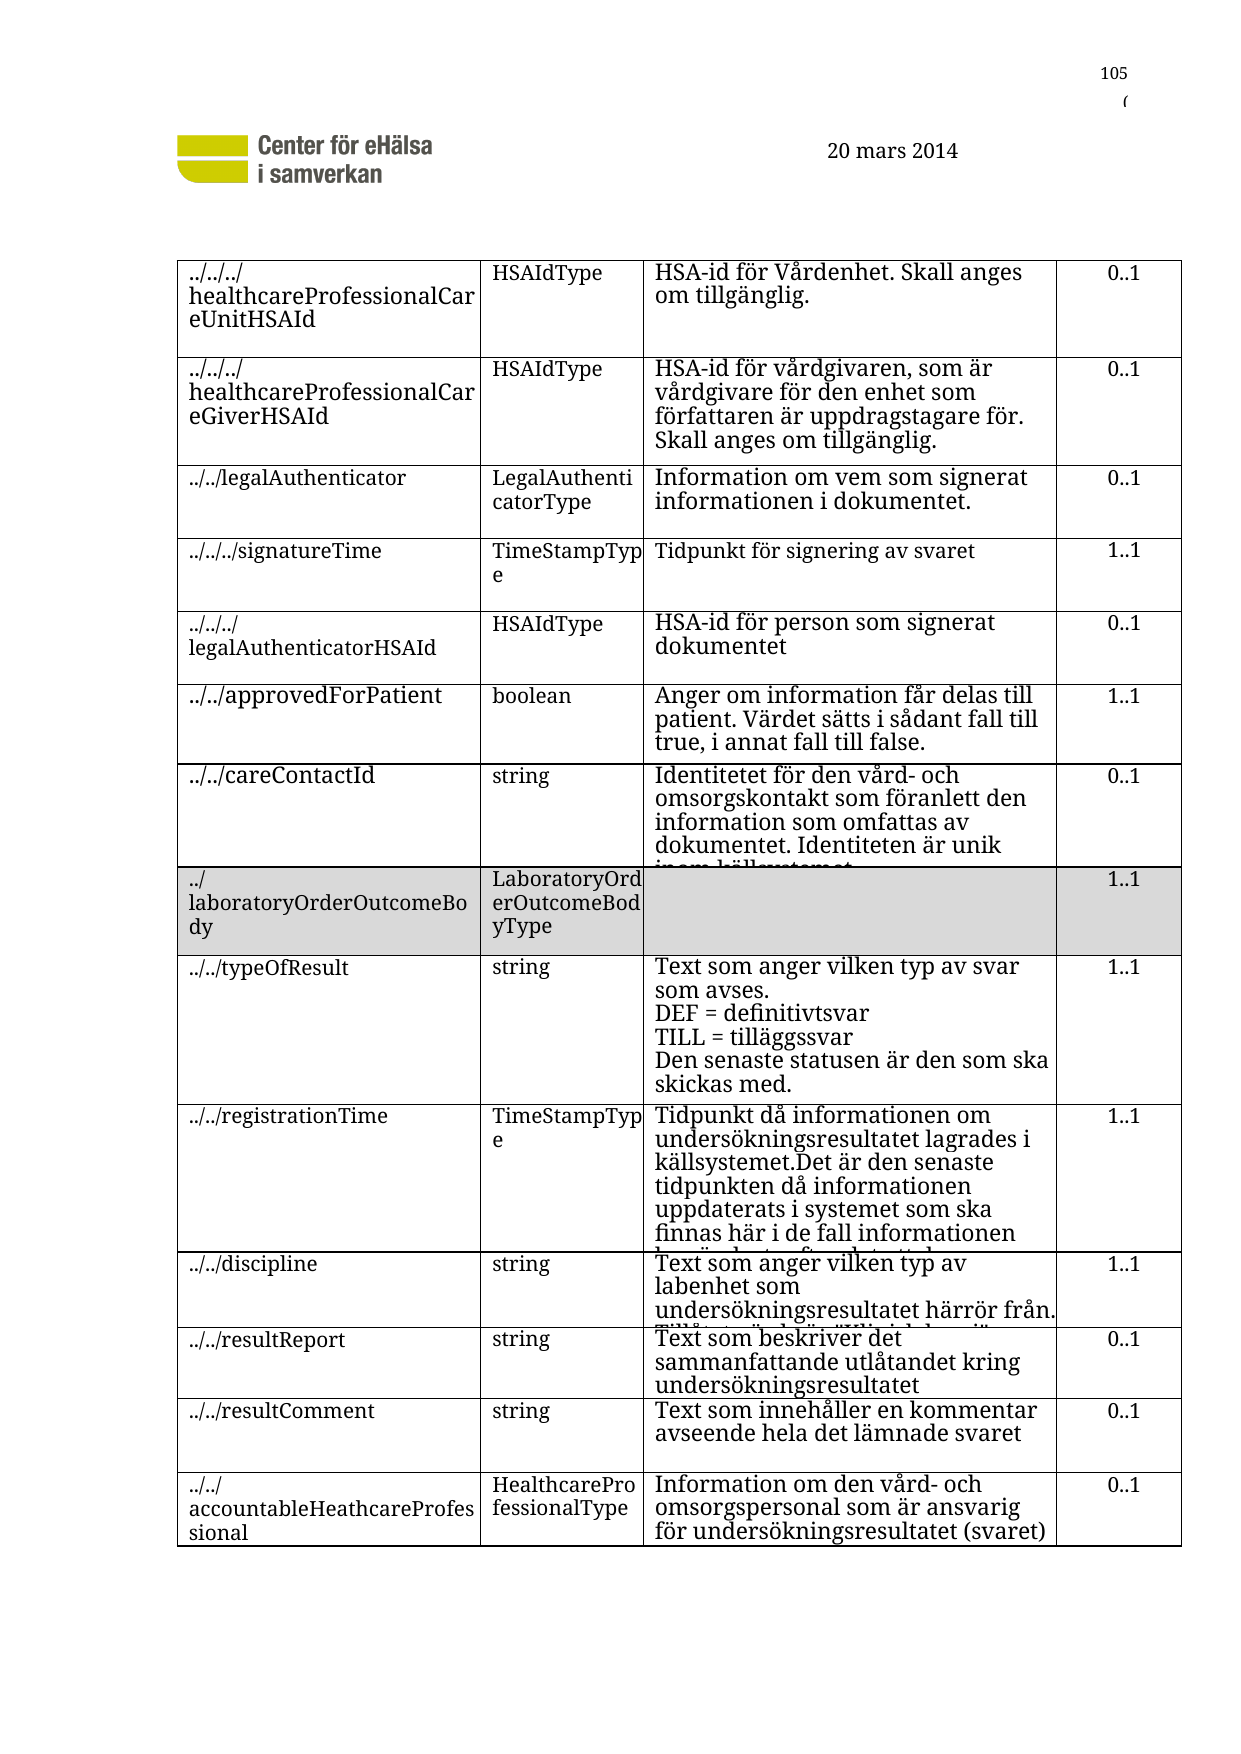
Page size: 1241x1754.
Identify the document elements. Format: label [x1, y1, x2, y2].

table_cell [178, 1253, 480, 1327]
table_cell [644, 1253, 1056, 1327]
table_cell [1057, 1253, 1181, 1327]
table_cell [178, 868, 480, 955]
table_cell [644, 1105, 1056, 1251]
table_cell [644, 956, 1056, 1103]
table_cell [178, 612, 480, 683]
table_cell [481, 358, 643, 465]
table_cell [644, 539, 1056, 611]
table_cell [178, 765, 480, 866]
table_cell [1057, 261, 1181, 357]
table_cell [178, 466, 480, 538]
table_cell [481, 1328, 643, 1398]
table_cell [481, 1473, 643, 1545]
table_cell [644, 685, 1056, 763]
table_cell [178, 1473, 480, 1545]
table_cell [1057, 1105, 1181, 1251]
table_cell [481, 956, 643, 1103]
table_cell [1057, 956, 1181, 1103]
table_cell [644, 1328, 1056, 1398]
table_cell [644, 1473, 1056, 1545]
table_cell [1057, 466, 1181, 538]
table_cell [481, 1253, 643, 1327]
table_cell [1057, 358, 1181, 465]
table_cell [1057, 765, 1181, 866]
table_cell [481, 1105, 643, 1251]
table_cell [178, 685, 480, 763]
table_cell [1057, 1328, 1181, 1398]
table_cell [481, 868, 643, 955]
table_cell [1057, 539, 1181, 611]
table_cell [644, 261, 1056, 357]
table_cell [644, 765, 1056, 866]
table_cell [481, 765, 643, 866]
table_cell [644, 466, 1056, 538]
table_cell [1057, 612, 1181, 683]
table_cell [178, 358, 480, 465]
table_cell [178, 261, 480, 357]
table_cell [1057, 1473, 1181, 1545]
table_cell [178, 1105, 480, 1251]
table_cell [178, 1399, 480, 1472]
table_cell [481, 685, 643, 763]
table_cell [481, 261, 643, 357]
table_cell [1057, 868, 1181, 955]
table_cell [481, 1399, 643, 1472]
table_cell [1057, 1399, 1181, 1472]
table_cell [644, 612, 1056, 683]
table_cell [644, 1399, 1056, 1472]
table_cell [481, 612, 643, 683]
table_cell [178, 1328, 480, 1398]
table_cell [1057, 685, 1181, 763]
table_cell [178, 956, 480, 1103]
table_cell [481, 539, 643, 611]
picture [177, 135, 432, 183]
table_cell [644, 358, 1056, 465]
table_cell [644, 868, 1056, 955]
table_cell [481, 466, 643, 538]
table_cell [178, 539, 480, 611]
